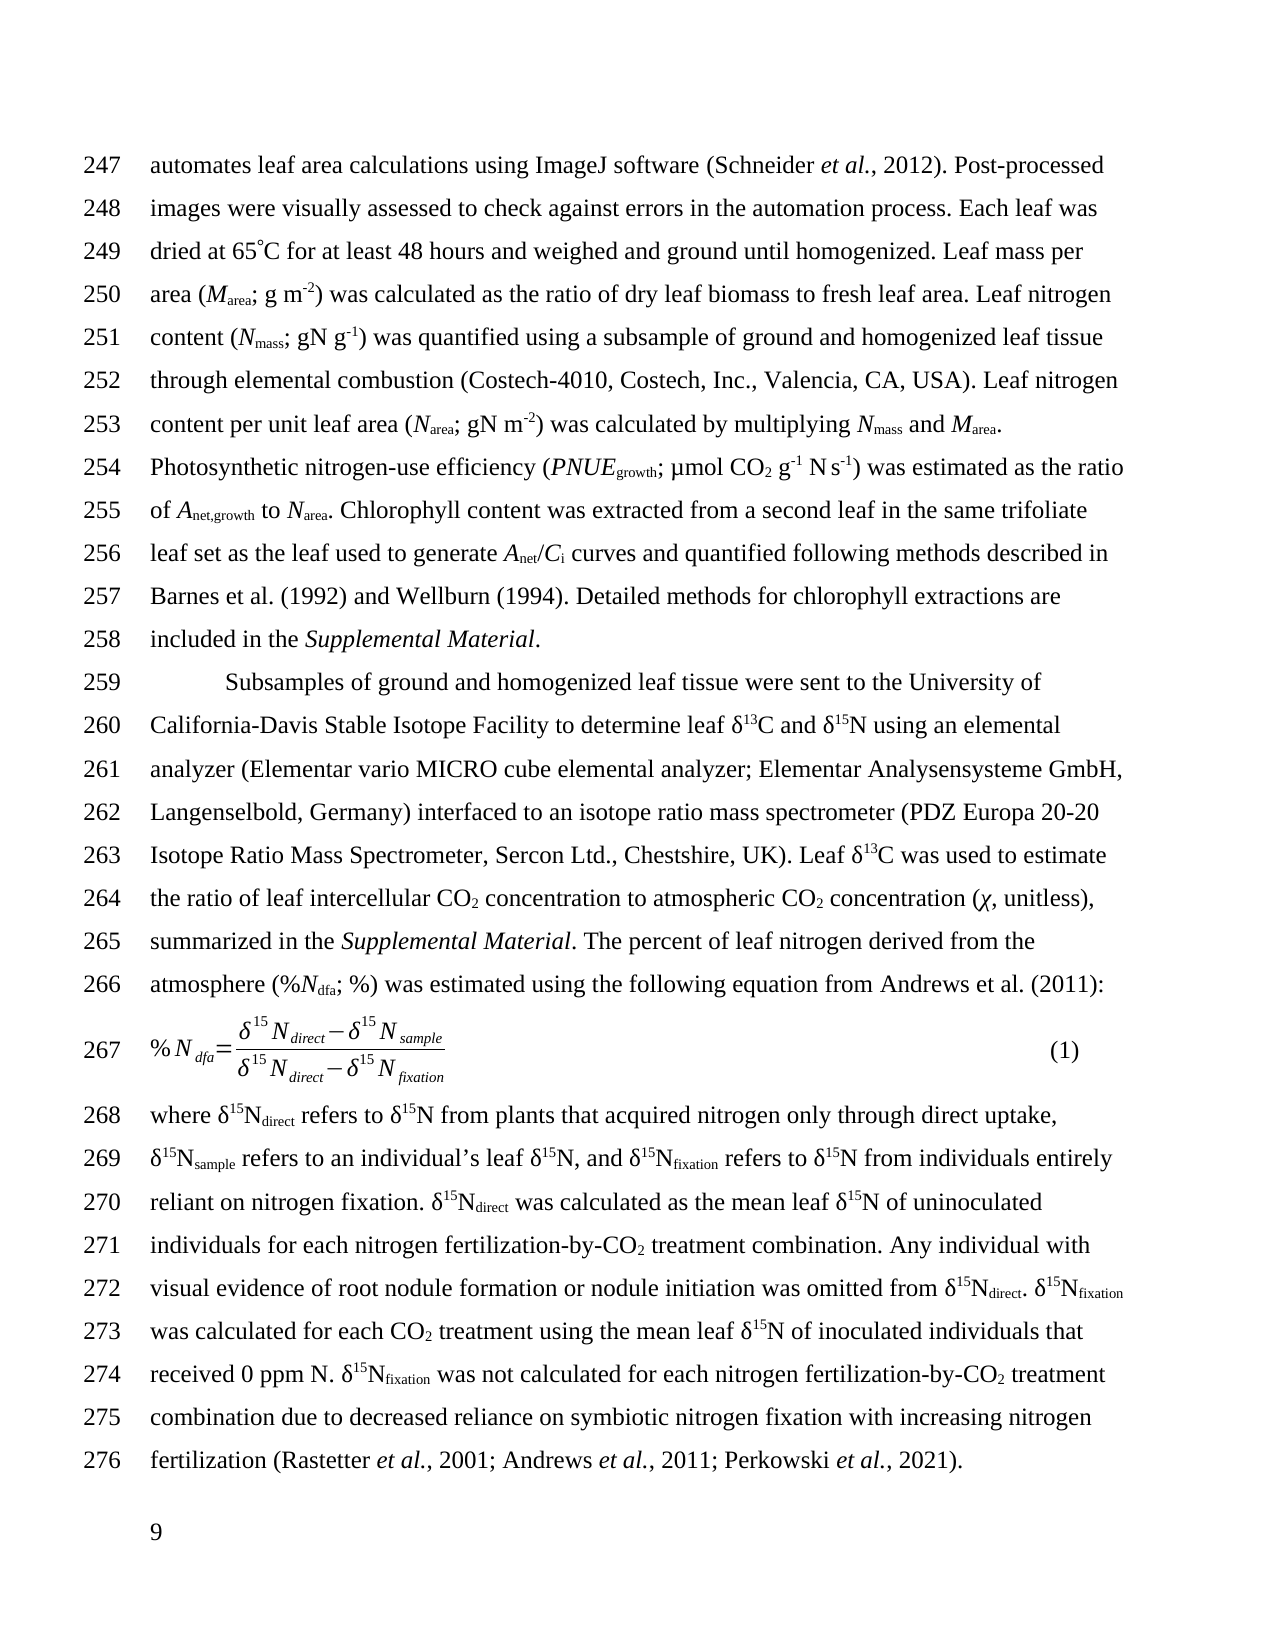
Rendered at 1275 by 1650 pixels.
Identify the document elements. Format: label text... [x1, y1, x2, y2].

text where δ15Ndirect refers to δ15N from plants that acquired nitrogen only through direct uptake, δ15Nsample refers to an individual’s leaf δ15N, and δ15Nfixation refers to δ15N from individuals entirely reliant on nitrogen fixation. δ15Ndirect was calculated as the mean leaf δ15N of uninoculated individuals for each nitrogen fertilization-by-CO2 treatment combination. Any individual with visual evidence of root nodule formation or nodule initiation was omitted from δ15Ndirect. δ15Nfixation was calculated for each CO2 treatment using the mean leaf δ15N of inoculated individuals that received 0 ppm N. δ15Nfixation was not calculated for each nitrogen fertilization-by-CO2 treatment combination due to decreased reliance on symbiotic nitrogen fixation with increasing nitrogen fertilization . [150, 1100, 1125, 1474]
text Subsamples of ground and homogenized leaf tissue were sent to the University of California-Davis Stable Isotope Facility to determine leaf δ13C and δ15N using an elemental analyzer (Elementar vario MICRO cube elemental analyzer; Elementar Analysensysteme GmbH, Langenselbold, Germany) interfaced to an isotope ratio mass spectrometer (PDZ Europa 20-20 Isotope Ratio Mass Spectrometer, Sercon Ltd., Chestshire, UK). Leaf δ13C was used to estimate the ratio of leaf intercellular CO2 concentration to atmospheric CO2 concentration (χ, unitless), summarized in the Supplemental Material. The percent of leaf nitrogen derived from the atmosphere (%Ndfa; %) was estimated using the following equation from : [150, 667, 1125, 998]
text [150, 150, 1125, 653]
text (1) [150, 1012, 1125, 1086]
